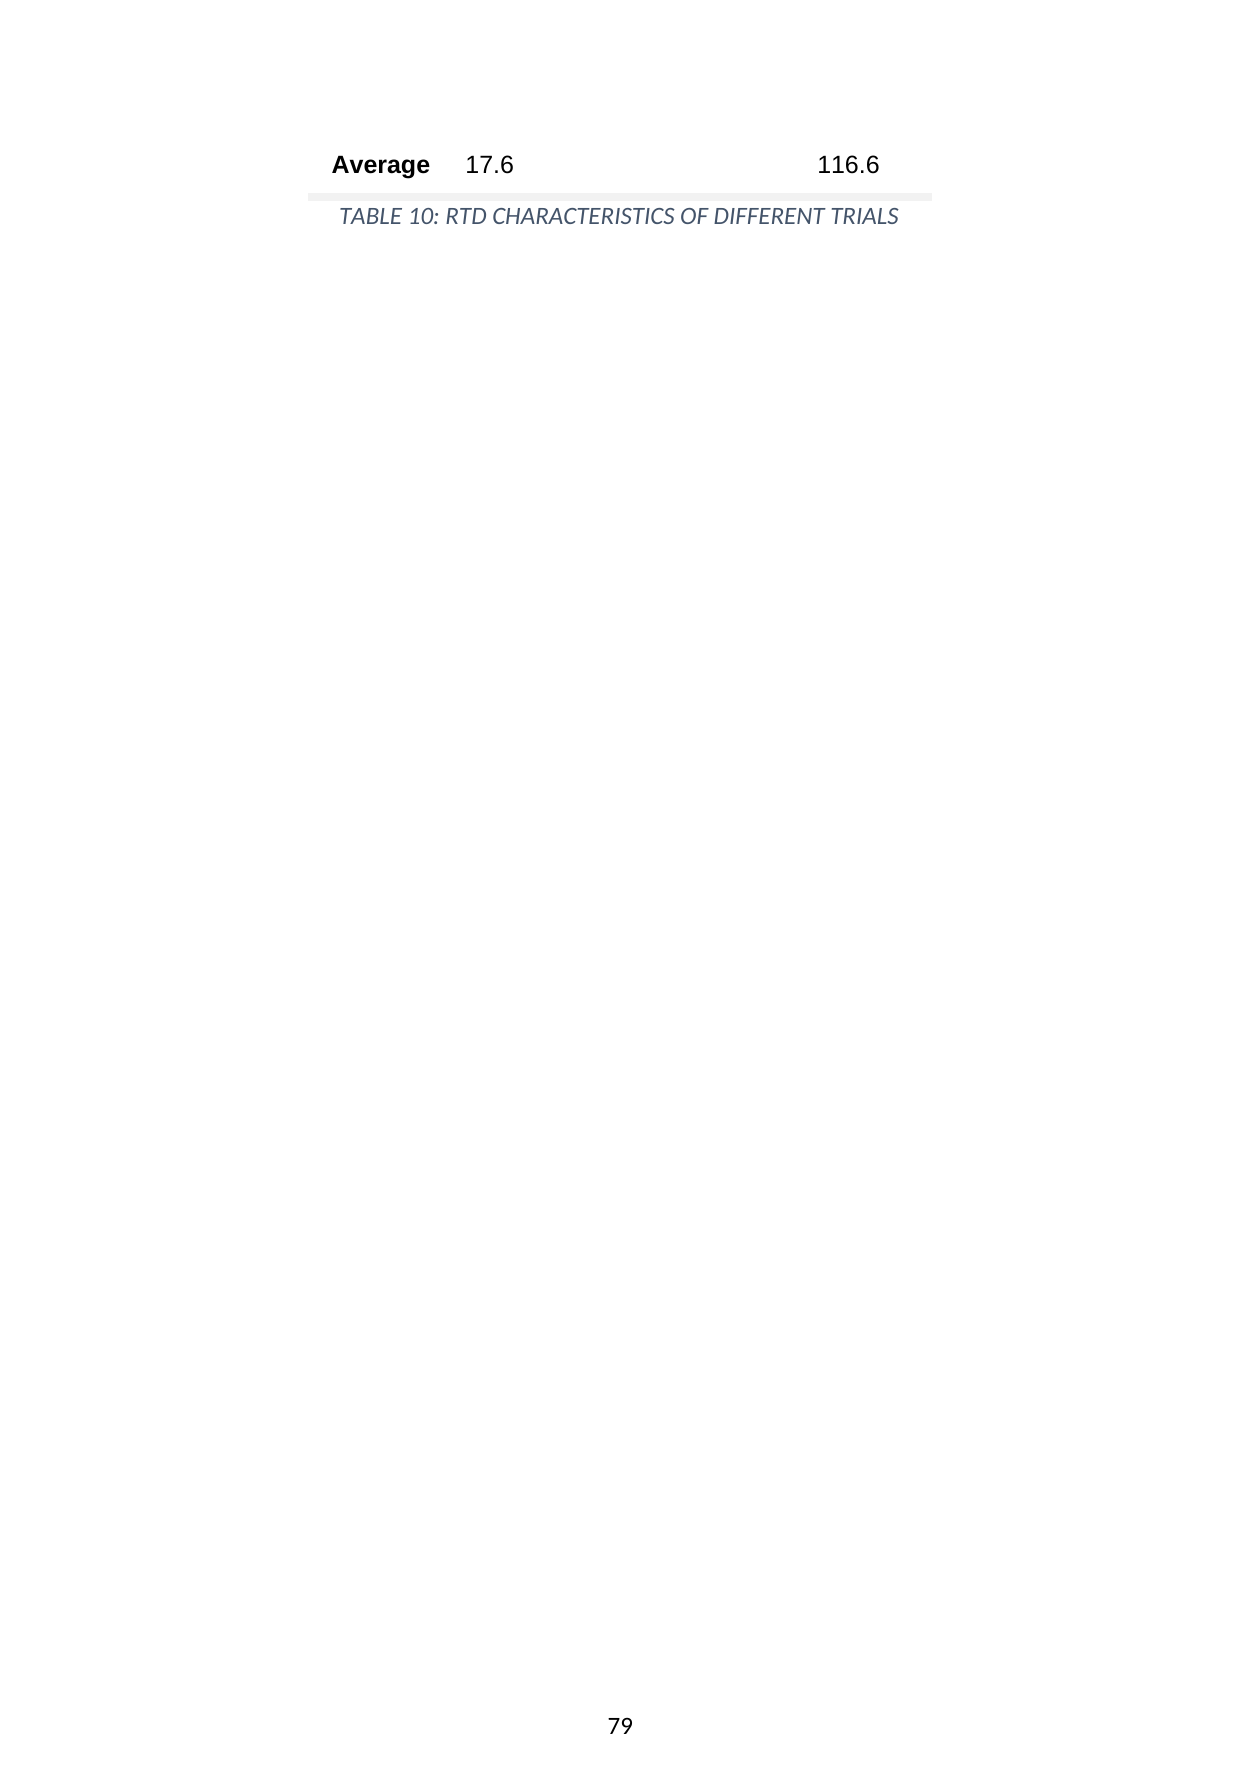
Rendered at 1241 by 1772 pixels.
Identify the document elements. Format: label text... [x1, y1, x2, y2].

table_cell [441, 193, 793, 201]
text Table 10: RTD characteristics of different trials [150, 201, 1090, 231]
table_cell [793, 193, 932, 201]
table_cell 116.6 [793, 150, 932, 193]
table_cell 17.6 [441, 150, 793, 193]
table_cell Average [308, 150, 441, 193]
table_cell [308, 193, 441, 201]
